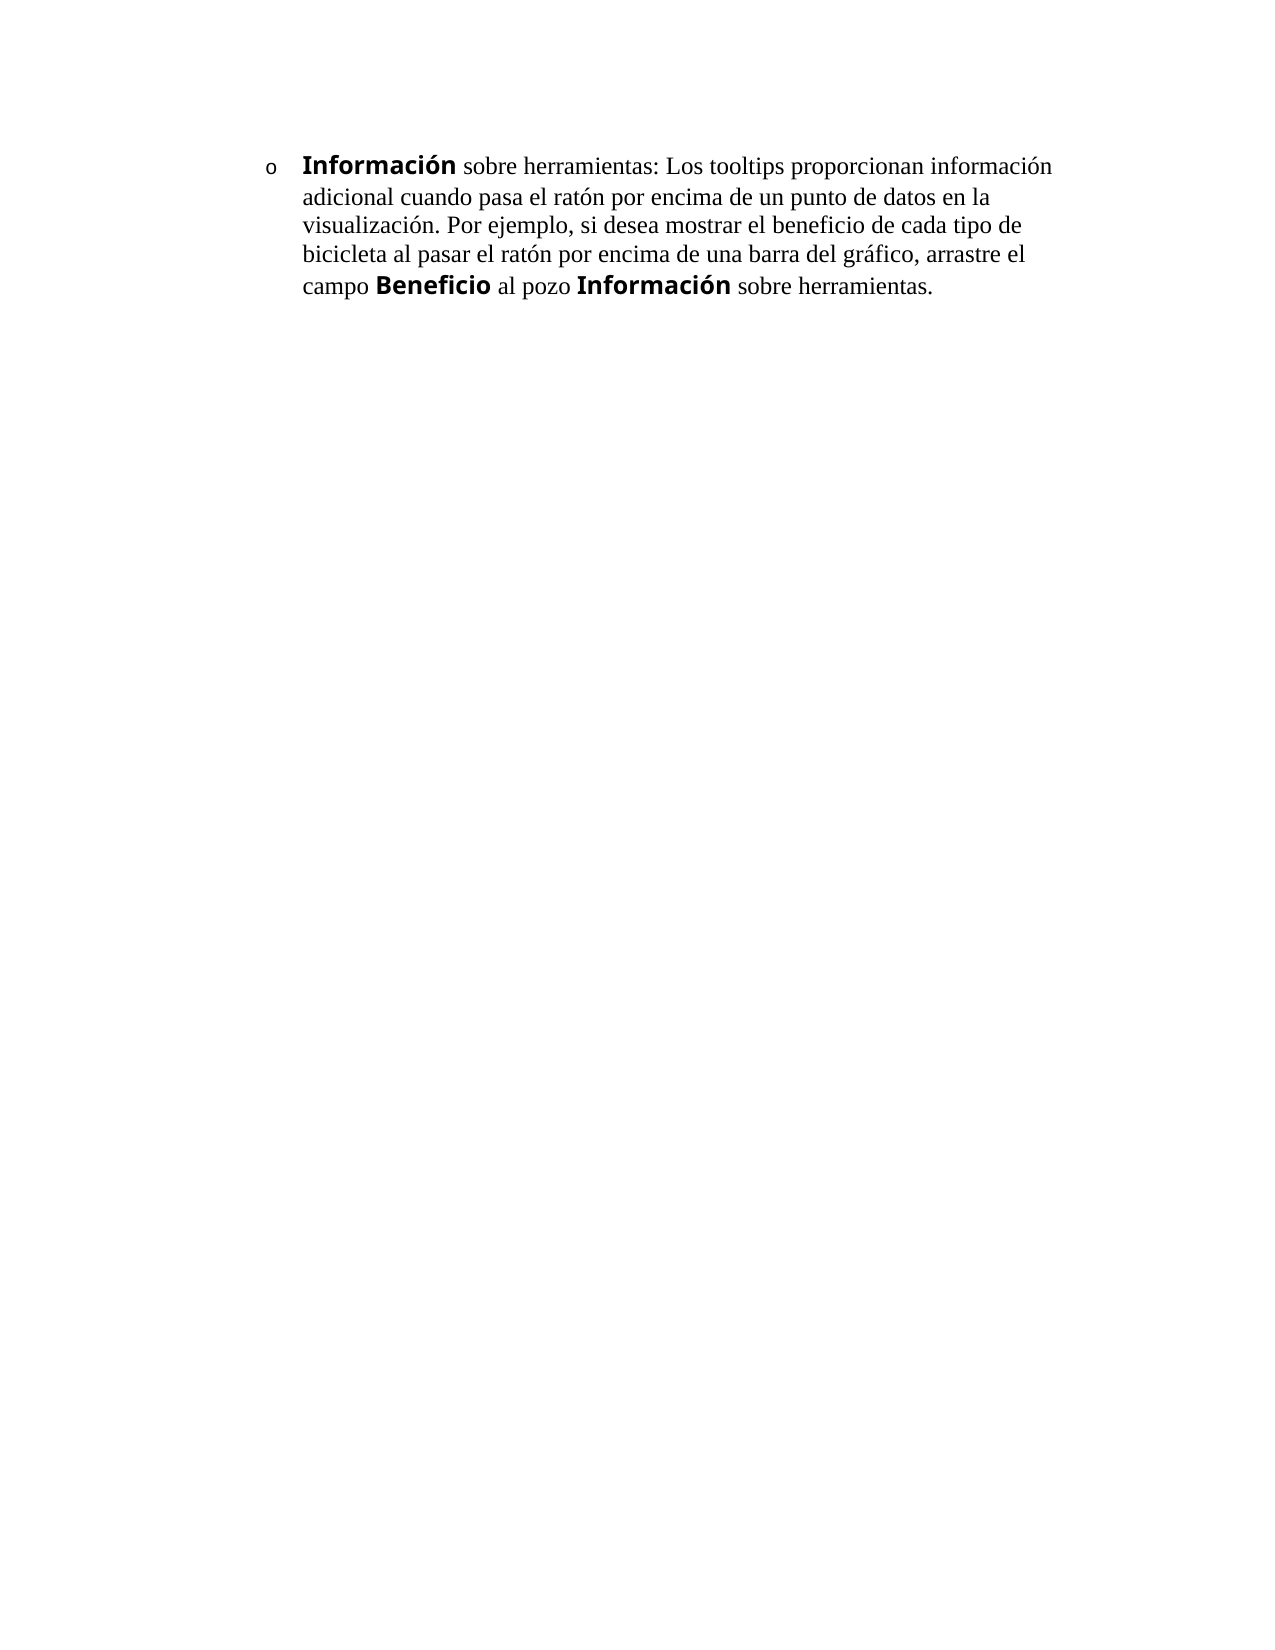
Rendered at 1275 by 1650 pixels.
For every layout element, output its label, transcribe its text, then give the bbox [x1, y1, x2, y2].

list Información sobre herramientas: Los tooltips proporcionan información adicional cuando pasa el ratón por encima de un punto de datos en la visualización. Por ejemplo, si desea mostrar el beneficio de cada tipo de bicicleta al pasar el ratón por encima de una barra del gráfico, arrastre el campo Beneficio al pozo Información sobre herramientas. [265, 148, 1098, 302]
